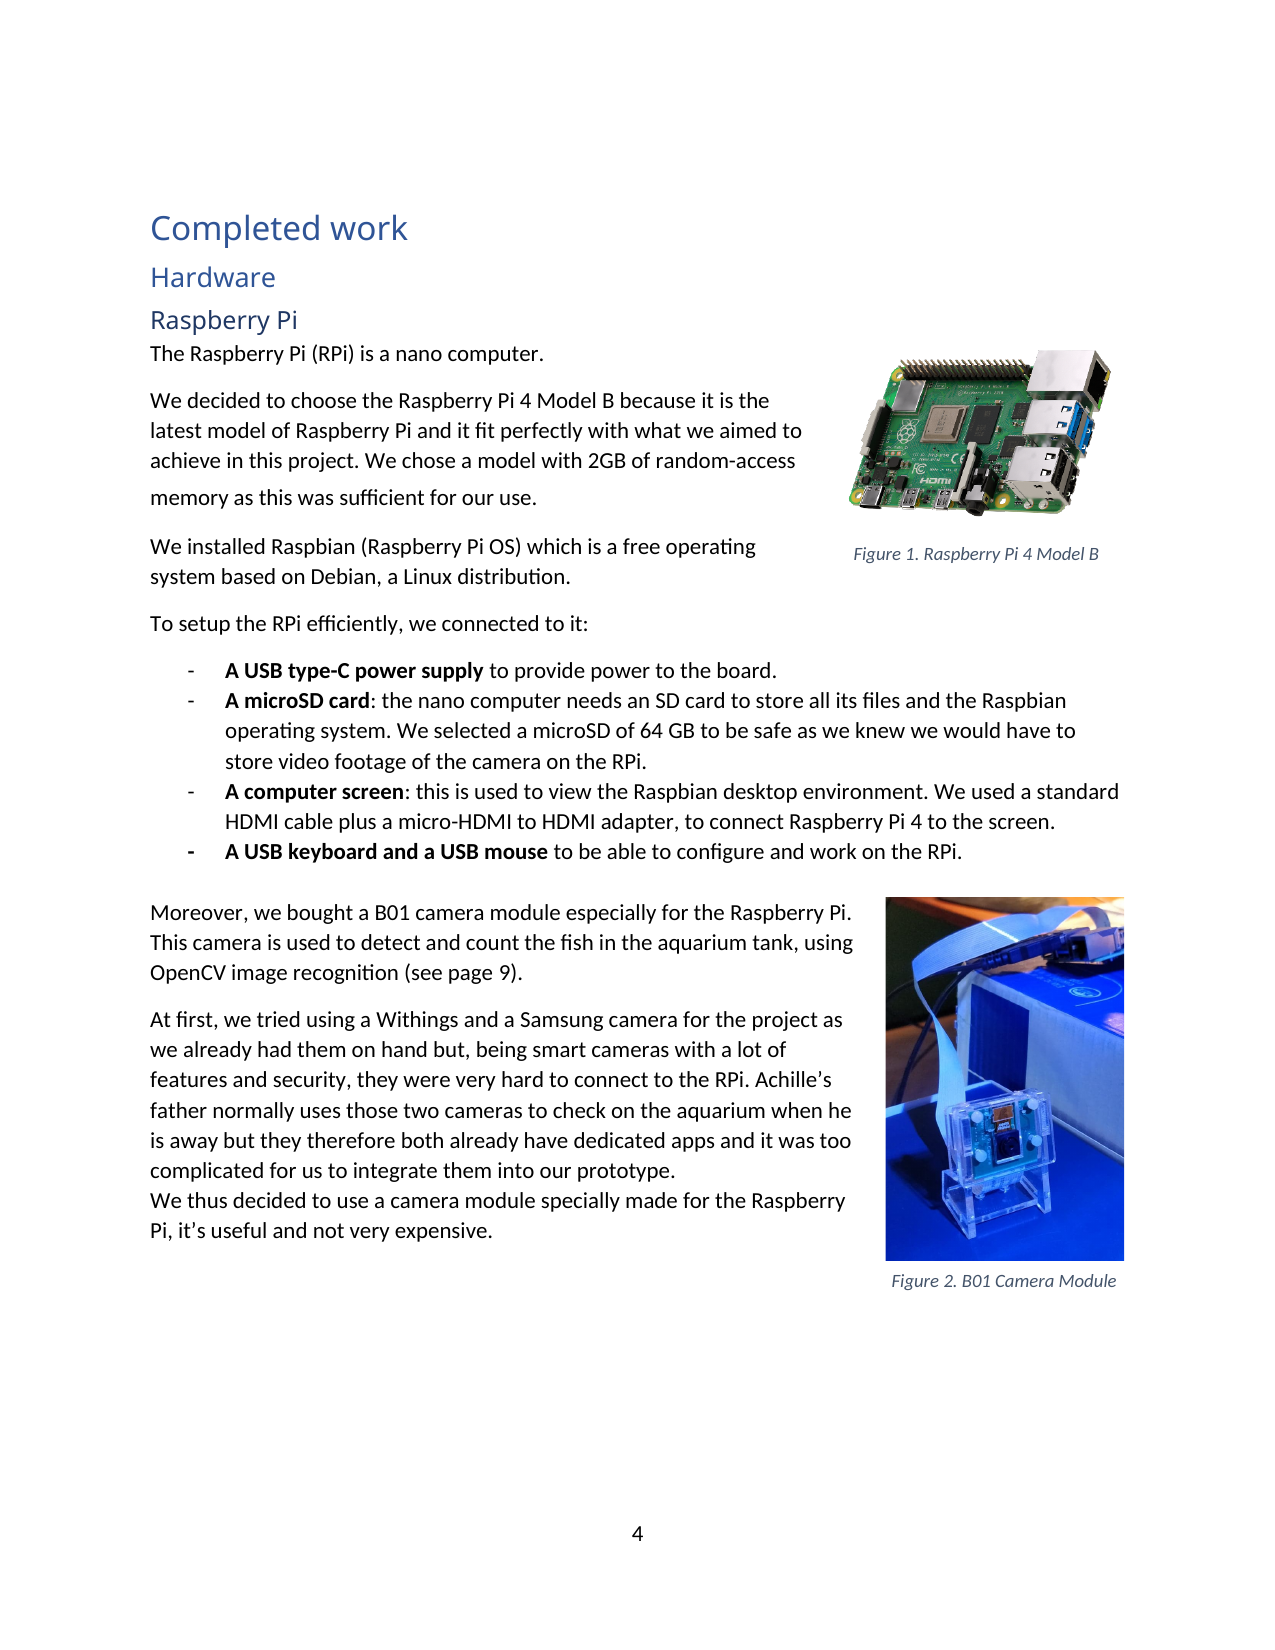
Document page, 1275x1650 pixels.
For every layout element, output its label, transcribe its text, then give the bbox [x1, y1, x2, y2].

subtitle Hardware [150, 258, 1125, 295]
text To setup the RPi efficiently, we connected to it: [150, 609, 1125, 637]
text We decided to choose the Raspberry Pi 4 Model B because it is the latest model of Raspberry Pi and it fit perfectly with what we aimed to achieve in this project. We chose a model with 2GB of random-access memory as this was sufficient for our use. [150, 386, 829, 513]
picture [885, 897, 1125, 1261]
subtitle Raspberry Pi [150, 302, 1125, 336]
list A microSD card: the nano computer needs an SD card to store all its files and the Raspbian operating system. We selected a microSD of 64 GB to be safe as we knew we would have to store video footage of the camera on the RPi. [187, 686, 1125, 775]
text The Raspberry Pi (RPi) is a nano computer. [150, 339, 1125, 367]
text At first, we tried using a Withings and a Samsung camera for the project as we already had them on hand but, being smart cameras with a lot of features and security, they were very hard to connect to the RPi. Achille’s father normally uses those two cameras to check on the aquarium when he is away but they therefore both already have dedicated apps and it was too complicated for us to integrate them into our prototype. We thus decided to use a camera module specially made for the Raspberry Pi, it’s useful and not very expensive. [150, 1005, 885, 1245]
list A computer screen: this is used to view the Raspbian desktop environment. We used a standard HDMI cable plus a micro-HDMI to HDMI adapter, to connect Raspberry Pi 4 to the screen. [187, 777, 1125, 835]
subtitle Completed work [150, 205, 1125, 251]
picture [829, 340, 1125, 533]
text Moreover, we bought a B01 camera module especially for the Raspberry Pi. This camera is used to detect and count the fish in the aquarium tank, using OpenCV image recognition (see page 9). [150, 898, 885, 986]
text We installed Raspbian (Raspberry Pi OS) which is a free operating system based on Debian, a Linux distribution. [150, 532, 1125, 591]
list A USB type-C power supply to provide power to the board. [187, 656, 1125, 684]
list A USB keyboard and a USB mouse to be able to configure and work on the RPi. [187, 837, 1125, 866]
